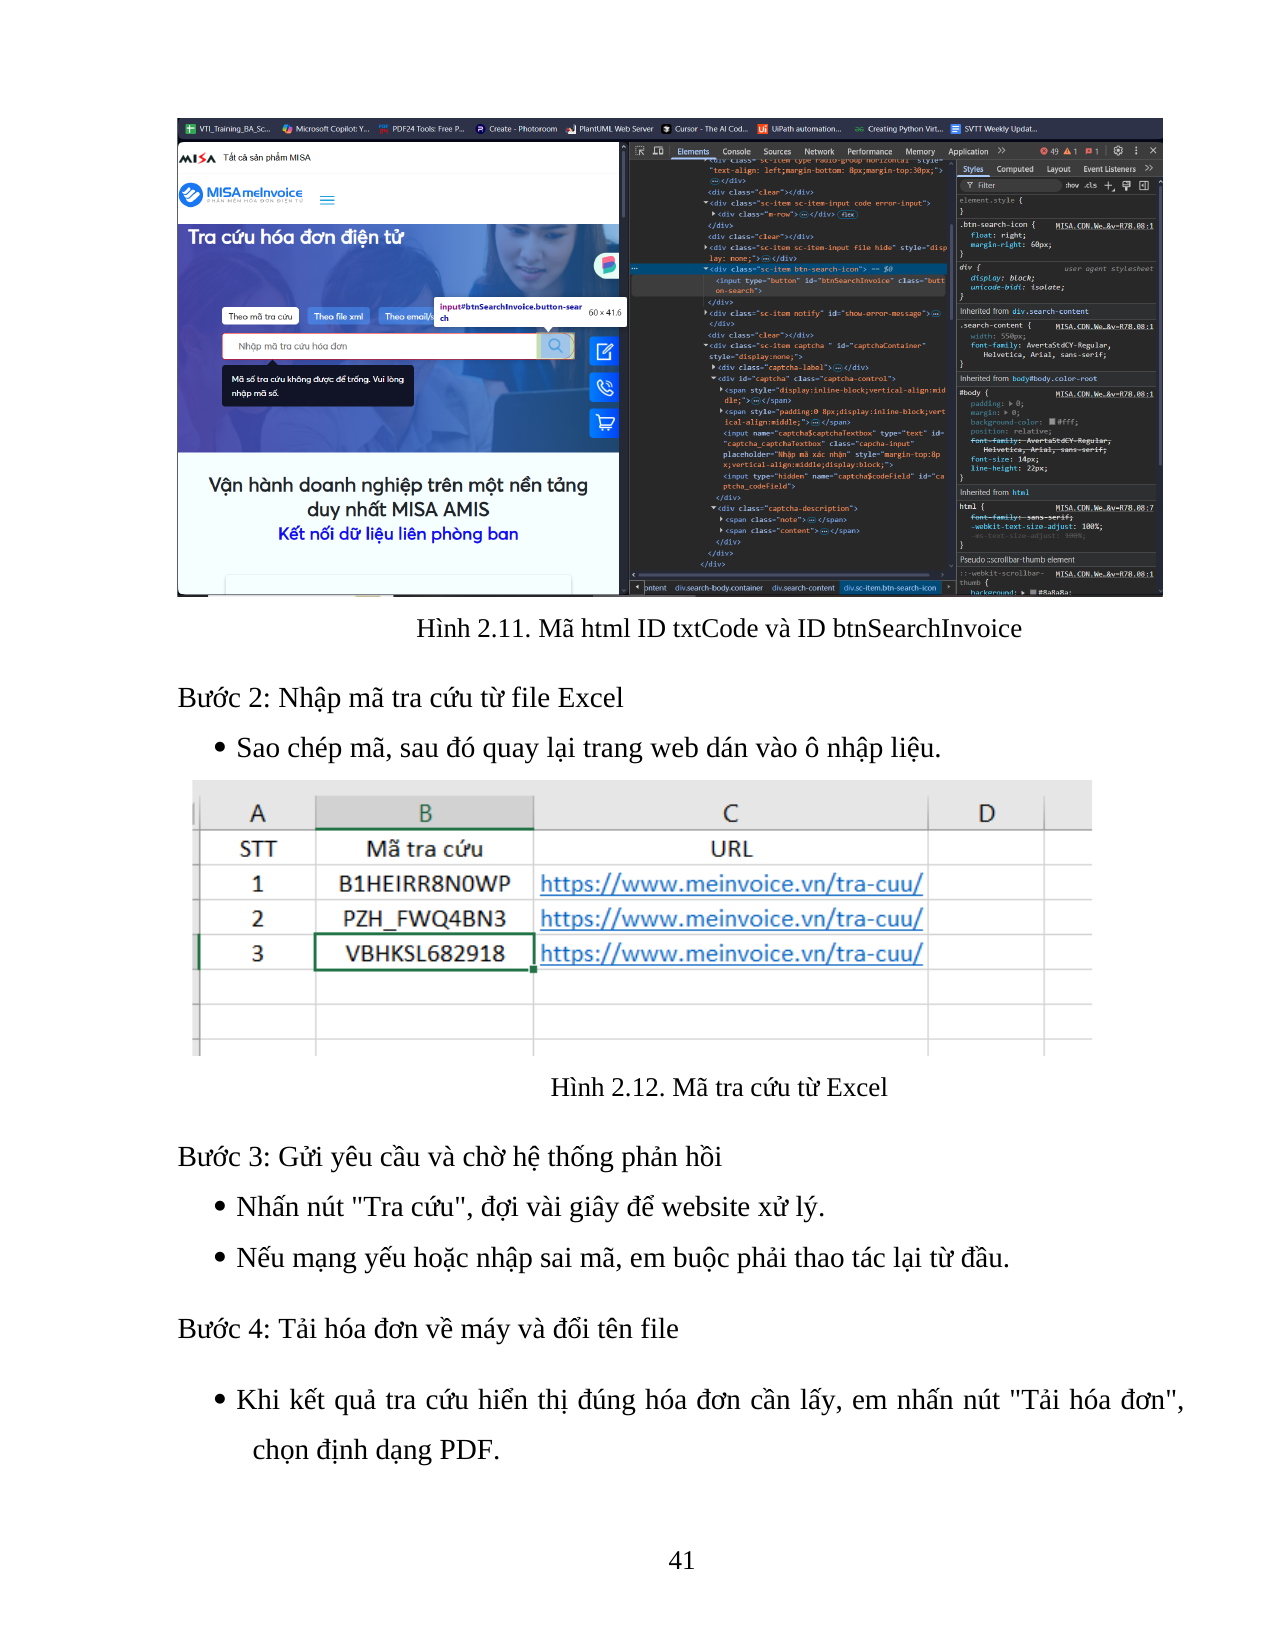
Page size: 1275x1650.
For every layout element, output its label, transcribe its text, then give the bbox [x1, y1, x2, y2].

list Nếu mạng yếu hoặc nhập sai mã, em buộc phải thao tác lại từ đầu. [215, 1240, 1186, 1273]
picture [192, 780, 1093, 1056]
text Bước 3: Gửi yêu cầu và chờ hệ thống phản hồi [177, 1139, 1186, 1172]
picture [177, 118, 1163, 597]
list Khi kết quả tra cứu hiển thị đúng hóa đơn cần lấy, em nhấn nút "Tải hóa đơn", chọn định dạng PDF. [215, 1382, 1186, 1466]
text Hình 2.11. Mã html ID txtCode và ID btnSearchInvoice [252, 612, 1186, 643]
text Bước 4: Tải hóa đơn về máy và đổi tên file [177, 1311, 1186, 1344]
text Bước 2: Nhập mã tra cứu từ file Excel [177, 680, 1186, 713]
list Sao chép mã, sau đó quay lại trang web dán vào ô nhập liệu. [215, 730, 1186, 764]
text Hình 2.12. Mã tra cứu từ Excel [252, 1071, 1186, 1103]
list Nhấn nút "Tra cứu", đợi vài giây để website xử lý. [215, 1189, 1186, 1223]
